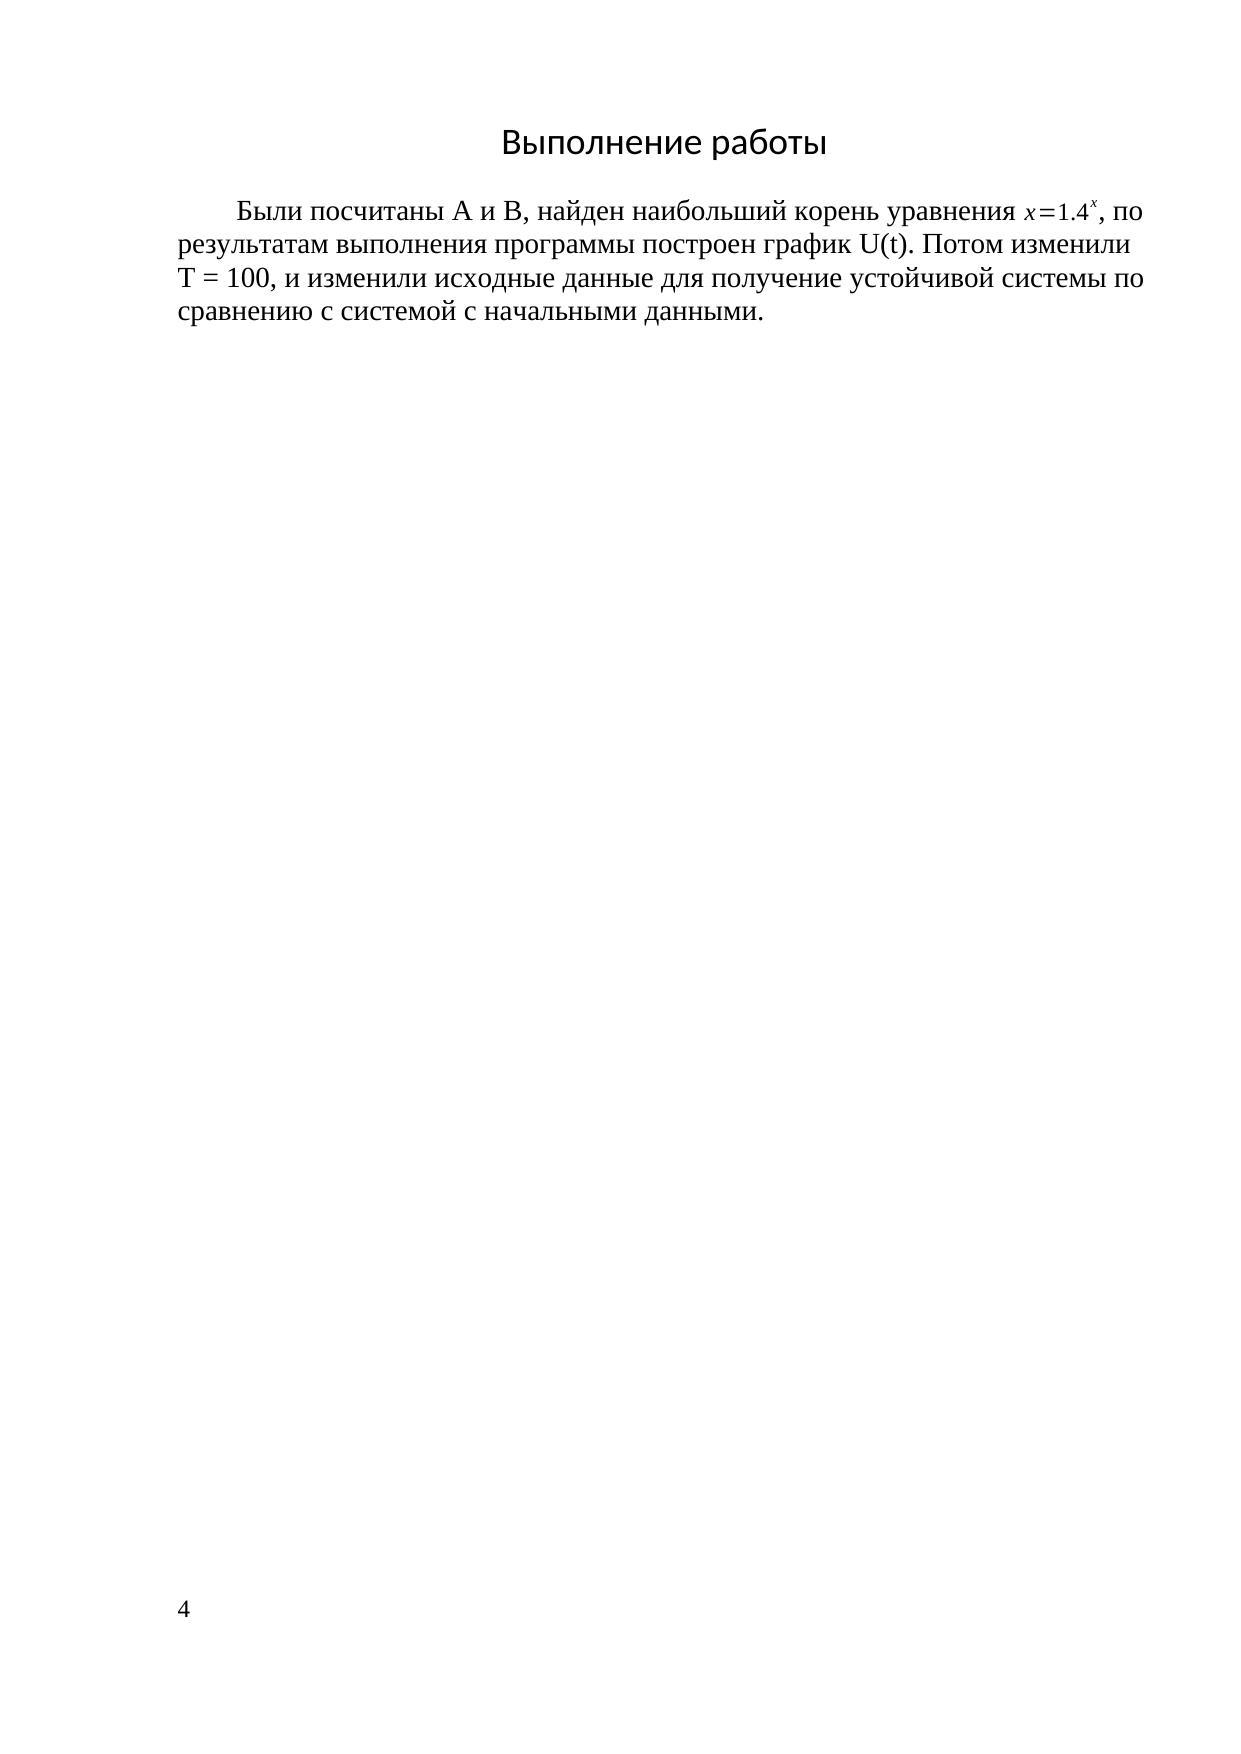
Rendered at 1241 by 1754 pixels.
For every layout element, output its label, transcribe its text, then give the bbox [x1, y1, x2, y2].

subtitle Выполнение работы [177, 118, 1152, 164]
text Были посчитаны A и B, найден наибольший корень уравнения , по результатам выполнения программы построен график U(t). Потом изменили T = 100, и изменили исходные данные для получение устойчивой системы по сравнению с системой с начальными данными. [177, 193, 1152, 327]
